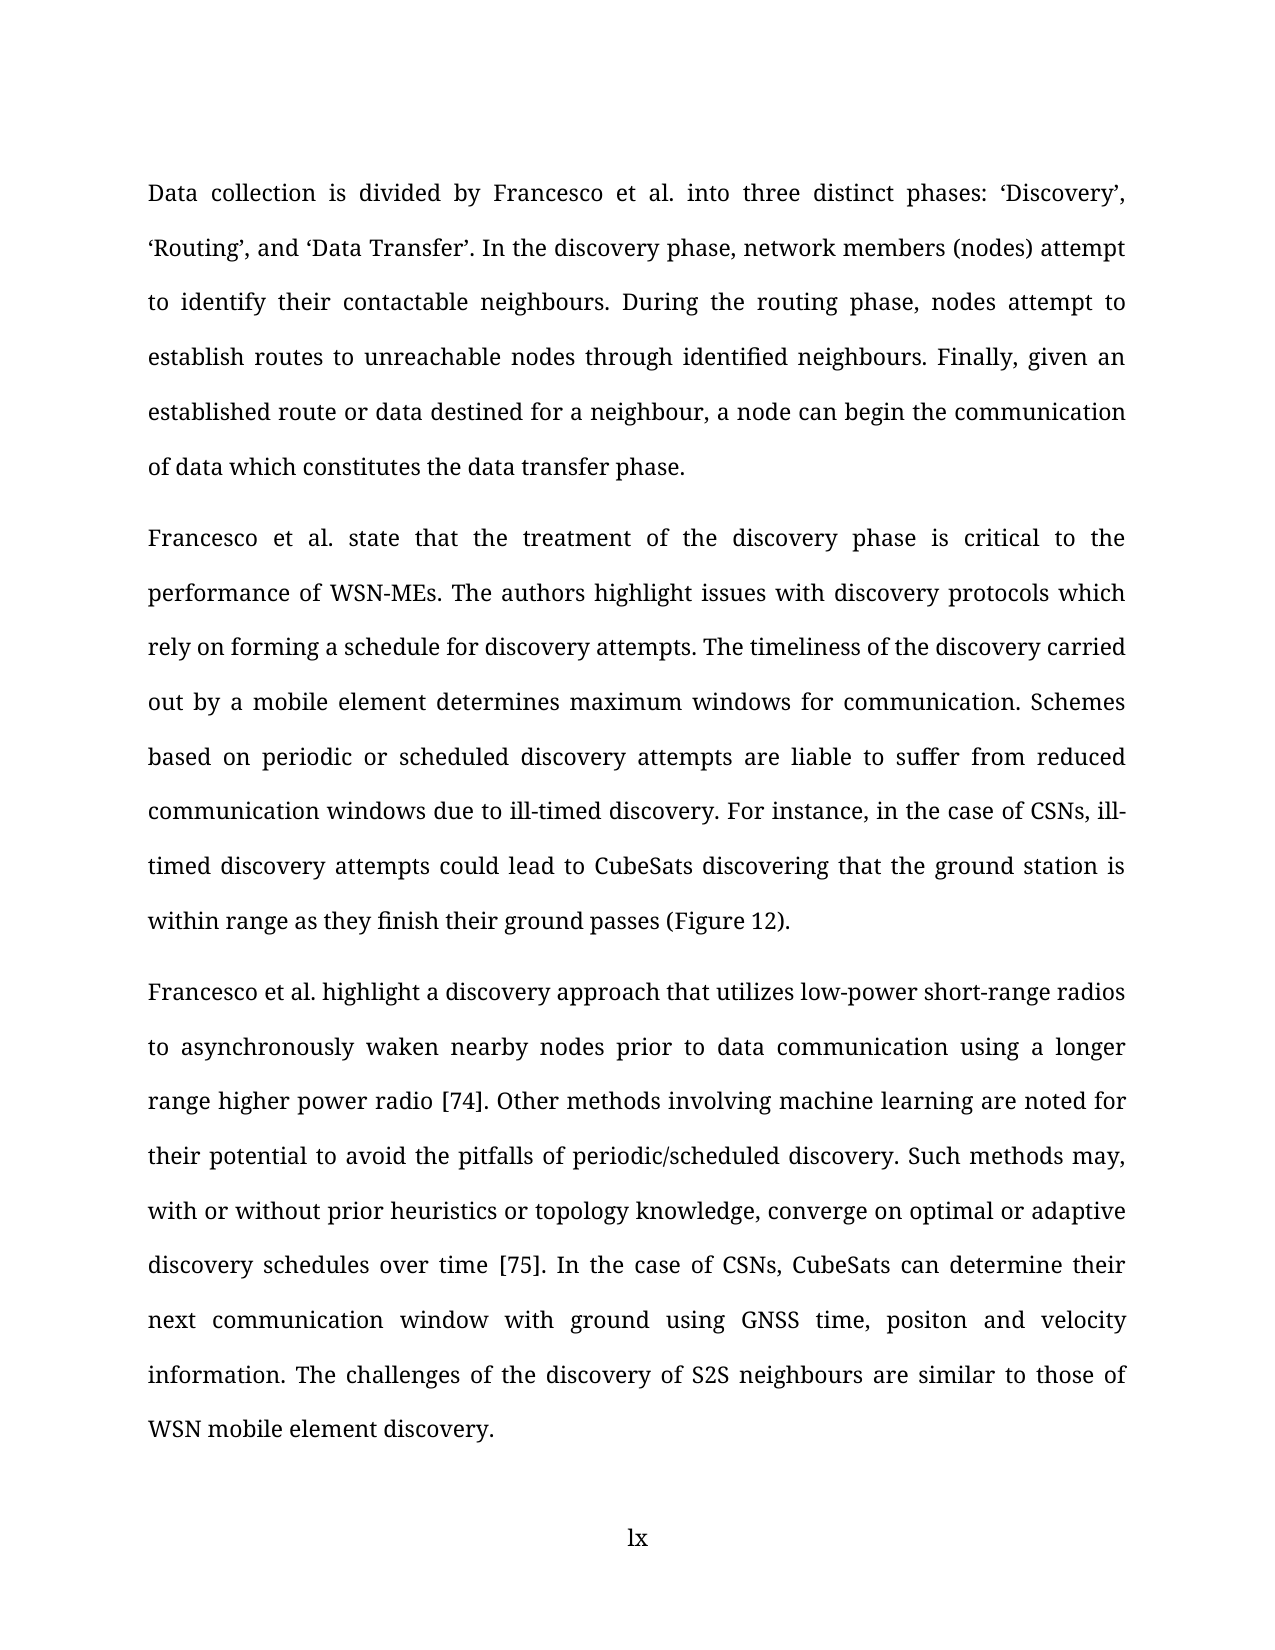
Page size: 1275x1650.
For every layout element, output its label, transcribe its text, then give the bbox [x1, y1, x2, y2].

text Data collection is divided by Francesco et al. into three distinct phases: ‘Discovery’, ‘Routing’, and ‘Data Transfer’. In the discovery phase, network members (nodes) attempt to identify their contactable neighbours. During the routing phase, nodes attempt to establish routes to unreachable nodes through identified neighbours. Finally, given an established route or data destined for a neighbour, a node can begin the communication of data which constitutes the data transfer phase. [148, 177, 1127, 482]
text Francesco et al. highlight a discovery approach that utilizes low-power short-range radios to asynchronously waken nearby nodes prior to data communication using a longer range higher power radio [74]. Other methods involving machine learning are noted for their potential to avoid the pitfalls of periodic/scheduled discovery. Such methods may, with or without prior heuristics or topology knowledge, converge on optimal or adaptive discovery schedules over time [75]. In the case of CSNs, CubeSats can determine their next communication window with ground using GNSS time, positon and velocity information. The challenges of the discovery of S2S neighbours are similar to those of WSN mobile element discovery. [148, 976, 1127, 1445]
text Francesco et al. state that the treatment of the discovery phase is critical to the performance of WSN-MEs. The authors highlight issues with discovery protocols which rely on forming a schedule for discovery attempts. The timeliness of the discovery carried out by a mobile element determines maximum windows for communication. Schemes based on periodic or scheduled discovery attempts are liable to suffer from reduced communication windows due to ill-timed discovery. For instance, in the case of CSNs, ill-timed discovery attempts could lead to CubeSats discovering that the ground station is within range as they finish their ground passes (Figure 12). [148, 522, 1127, 936]
